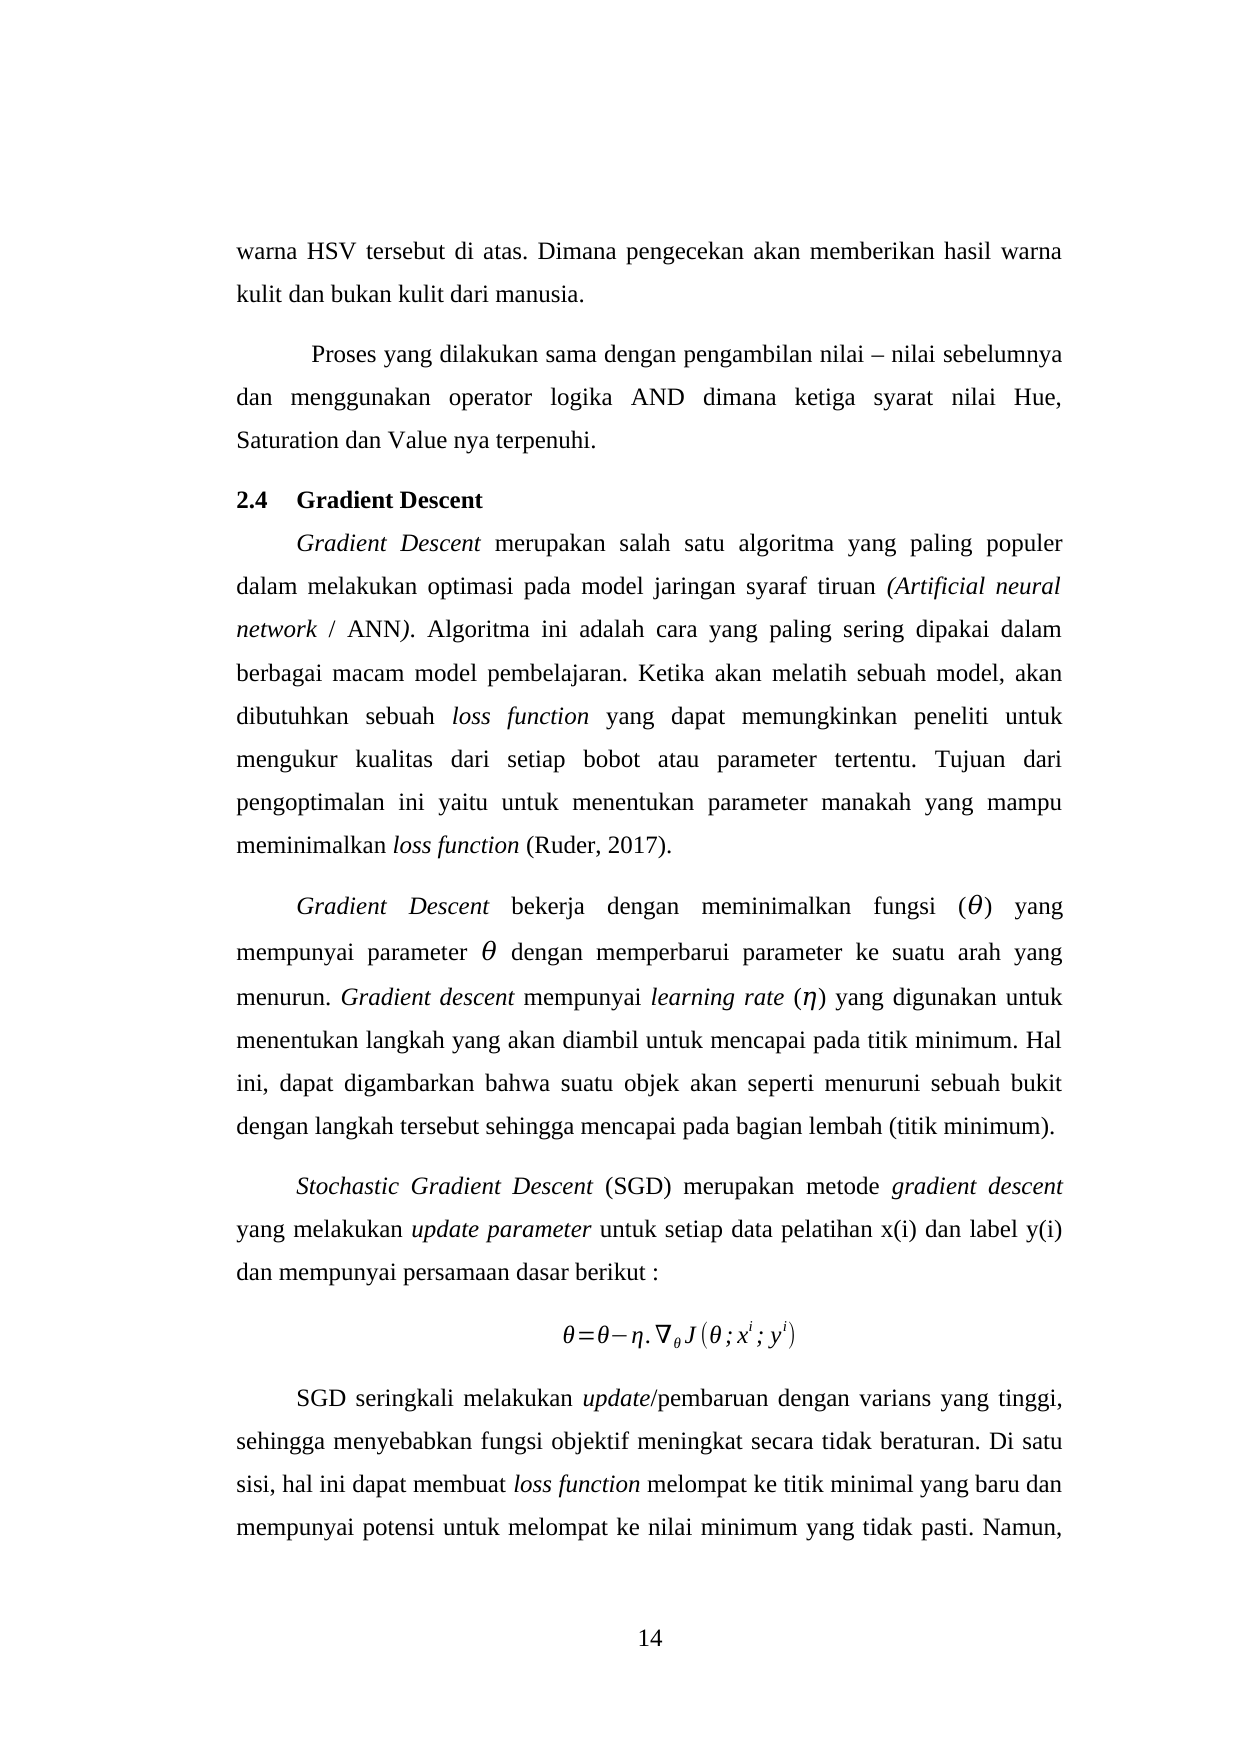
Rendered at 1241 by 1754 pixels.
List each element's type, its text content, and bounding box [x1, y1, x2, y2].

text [236, 236, 1063, 308]
text Gradient Descent bekerja dengan meminimalkan fungsi (𝜃) yang mempunyai parameter 𝜃 dengan memperbarui parameter ke suatu arah yang menurun. Gradient descent mempunyai learning rate (𝜂) yang digunakan untuk menentukan langkah yang akan diambil untuk mencapai pada titik minimum. Hal ini, dapat digambarkan bahwa suatu objek akan seperti menuruni sebuah bukit dengan langkah tersebut sehingga mencapai pada bagian lembah (titik minimum). [236, 890, 1063, 1140]
subtitle Gradient Descent [236, 485, 1063, 514]
text Stochastic Gradient Descent (SGD) merupakan metode gradient descent yang melakukan update parameter untuk setiap data pelatihan x(i) dan label y(i) dan mempunyai persamaan dasar berikut : [236, 1171, 1063, 1286]
text Gradient Descent merupakan salah satu algoritma yang paling populer dalam melakukan optimasi pada model jaringan syaraf tiruan (Artificial neural network / ANN). Algoritma ini adalah cara yang paling sering dipakai dalam berbagai macam model pembelajaran. Ketika akan melatih sebuah model, akan dibutuhkan sebuah loss function yang dapat memungkinkan peneliti untuk mengukur kualitas dari setiap bobot atau parameter tertentu. Tujuan dari pengoptimalan ini yaitu untuk menentukan parameter manakah yang mampu meminimalkan loss function (Ruder, 2017). [236, 528, 1063, 859]
text Proses yang dilakukan sama dengan pengambilan nilai – nilai sebelumnya dan menggunakan operator logika AND dimana ketiga syarat nilai Hue, Saturation dan Value nya terpenuhi. [236, 339, 1063, 454]
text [236, 1383, 1063, 1541]
